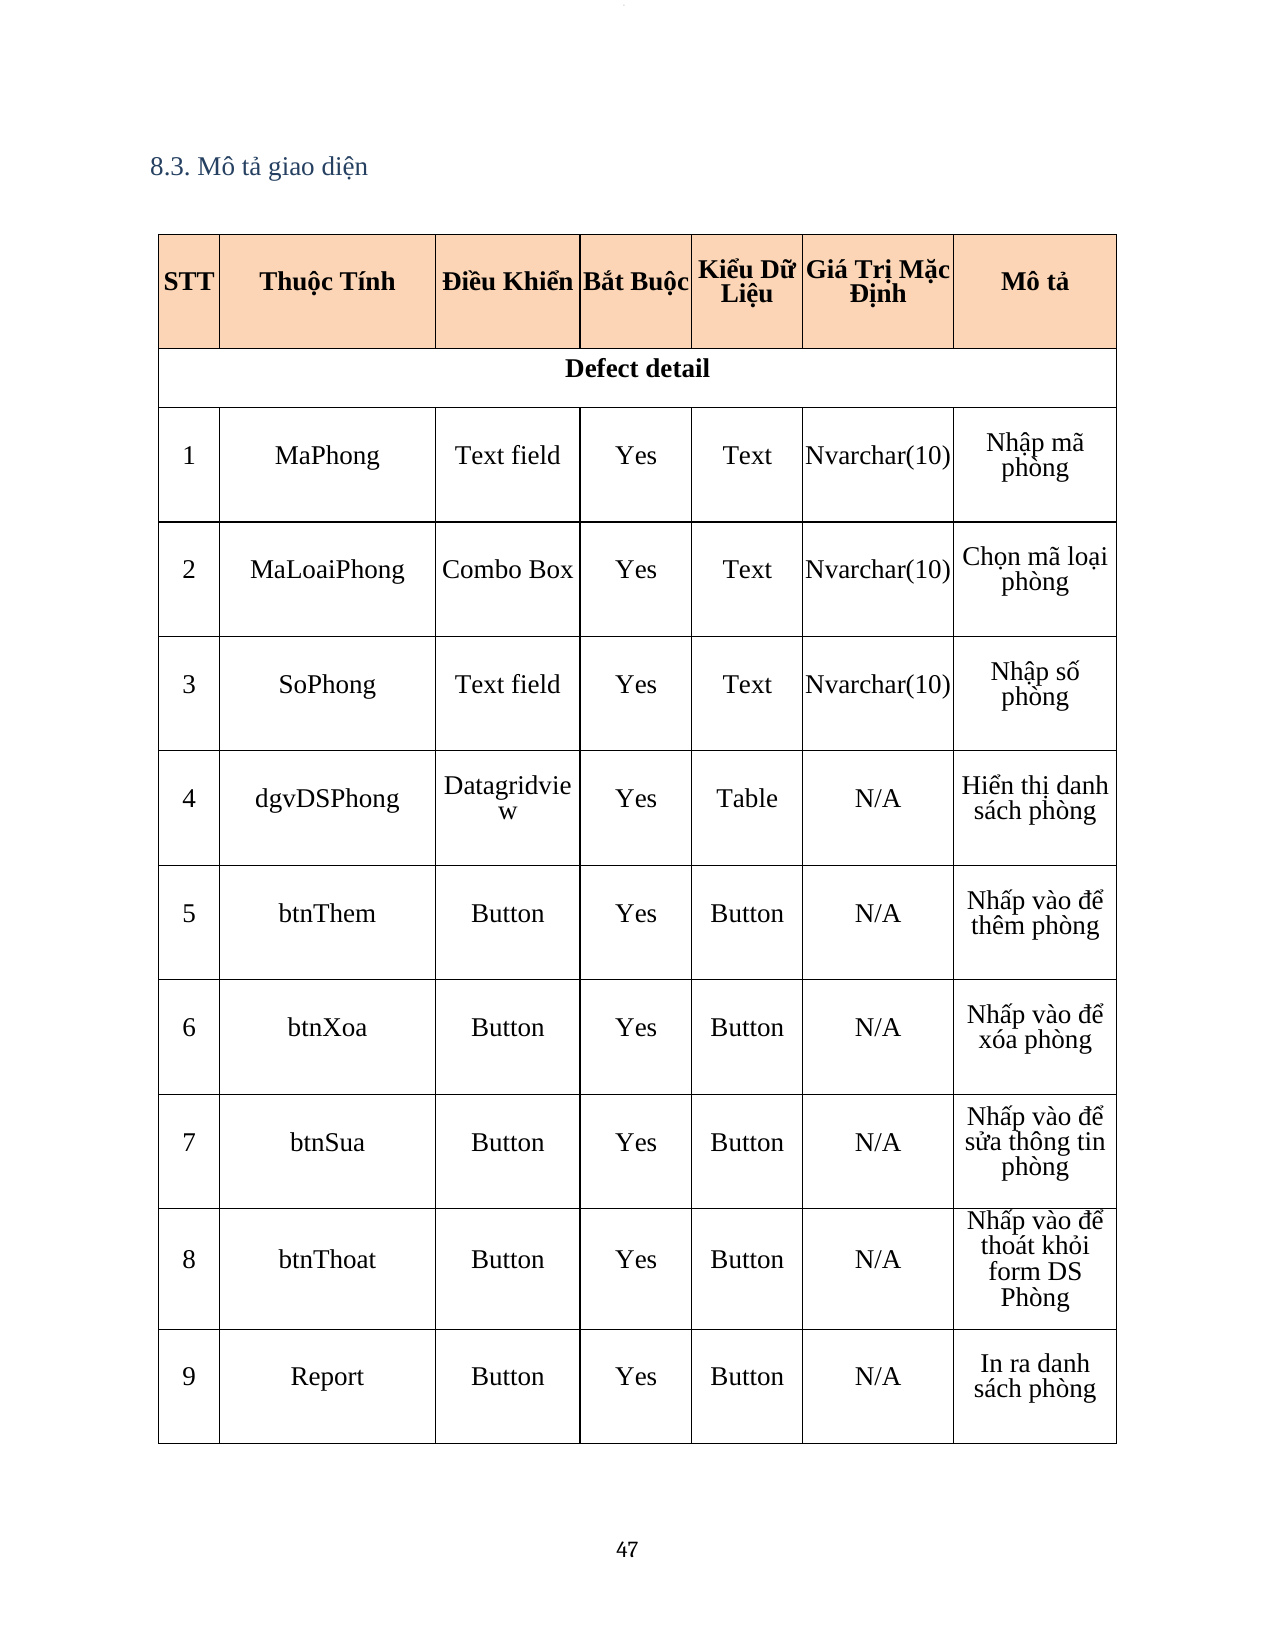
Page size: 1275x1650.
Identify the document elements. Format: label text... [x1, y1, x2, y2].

table_cell 2 [159, 523, 219, 636]
table_cell N/A [803, 1095, 953, 1208]
table_cell Yes [581, 408, 691, 521]
subtitle 8.3. Mô tả giao diện [150, 150, 1125, 181]
table_cell Yes [581, 523, 691, 636]
table_cell Button [692, 1330, 802, 1443]
table_cell 9 [159, 1330, 219, 1443]
table_header Điều Khiển [436, 235, 579, 348]
table_cell Yes [581, 1095, 691, 1208]
table_cell btnThoat [220, 1209, 435, 1328]
table_cell Nhấp vào để xóa phòng [954, 980, 1116, 1094]
table_cell Hiển thị danh sách phòng [954, 751, 1116, 865]
table_cell Defect detail [159, 349, 1116, 407]
table_cell Button [436, 866, 579, 979]
table_cell Table [692, 751, 802, 865]
table_cell Chọn mã loại phòng [954, 523, 1116, 636]
table_cell Datagridview [436, 751, 579, 865]
table_cell Combo Box [436, 523, 579, 636]
table_header Mô tả [954, 235, 1116, 348]
table_cell dgvDSPhong [220, 751, 435, 865]
table_cell 1 [159, 408, 219, 521]
table_cell Yes [581, 980, 691, 1094]
table_cell 4 [159, 751, 219, 865]
table_cell MaLoaiPhong [220, 523, 435, 636]
table_cell N/A [803, 866, 953, 979]
table_header Kiểu Dữ Liệu [692, 235, 802, 348]
table_cell Text [692, 637, 802, 750]
table_cell N/A [803, 980, 953, 1094]
table_cell Button [692, 980, 802, 1094]
table_cell Button [436, 1330, 579, 1443]
table_cell SoPhong [220, 637, 435, 750]
table_cell In ra danh sách phòng [954, 1330, 1116, 1443]
table_header STT [159, 235, 219, 348]
table_cell 8 [159, 1209, 219, 1328]
table_cell Yes [581, 637, 691, 750]
table_cell Button [692, 866, 802, 979]
table_cell 5 [159, 866, 219, 979]
table_cell Nhấp vào để thêm phòng [954, 866, 1116, 979]
table_cell btnSua [220, 1095, 435, 1208]
table_cell btnXoa [220, 980, 435, 1094]
table_cell Yes [581, 866, 691, 979]
table_cell N/A [803, 1209, 953, 1328]
table_cell N/A [803, 1330, 953, 1443]
table_cell Report [220, 1330, 435, 1443]
table_cell Nhấp vào để thoát khỏi form DS Phòng [954, 1209, 1116, 1328]
table_cell Nvarchar(10) [803, 523, 953, 636]
table_cell 7 [159, 1095, 219, 1208]
table_cell MaPhong [220, 408, 435, 521]
table_cell Nhập mã phòng [954, 408, 1116, 521]
table_header Giá Trị Mặc Định [803, 235, 953, 348]
table_header Thuộc Tính [220, 235, 435, 348]
table_cell Nvarchar(10) [803, 408, 953, 521]
table_cell Text [692, 408, 802, 521]
table_cell Text field [436, 408, 579, 521]
table_cell Nvarchar(10) [803, 637, 953, 750]
table_cell Text [692, 523, 802, 636]
table_cell Yes [581, 751, 691, 865]
table_cell Nhấp vào để sửa thông tin phòng [954, 1095, 1116, 1208]
table_cell btnThem [220, 866, 435, 979]
table_cell Yes [581, 1330, 691, 1443]
table_cell 6 [159, 980, 219, 1094]
table_cell Text field [436, 637, 579, 750]
table_cell N/A [803, 751, 953, 865]
table_header Bắt Buộc [581, 235, 691, 348]
table_cell Button [436, 1095, 579, 1208]
table_cell Button [692, 1209, 802, 1328]
table_cell Nhập số phòng [954, 637, 1116, 750]
table_cell Button [692, 1095, 802, 1208]
table_cell Button [436, 1209, 579, 1328]
table_cell Yes [581, 1209, 691, 1328]
table_cell Button [436, 980, 579, 1094]
table_cell 3 [159, 637, 219, 750]
